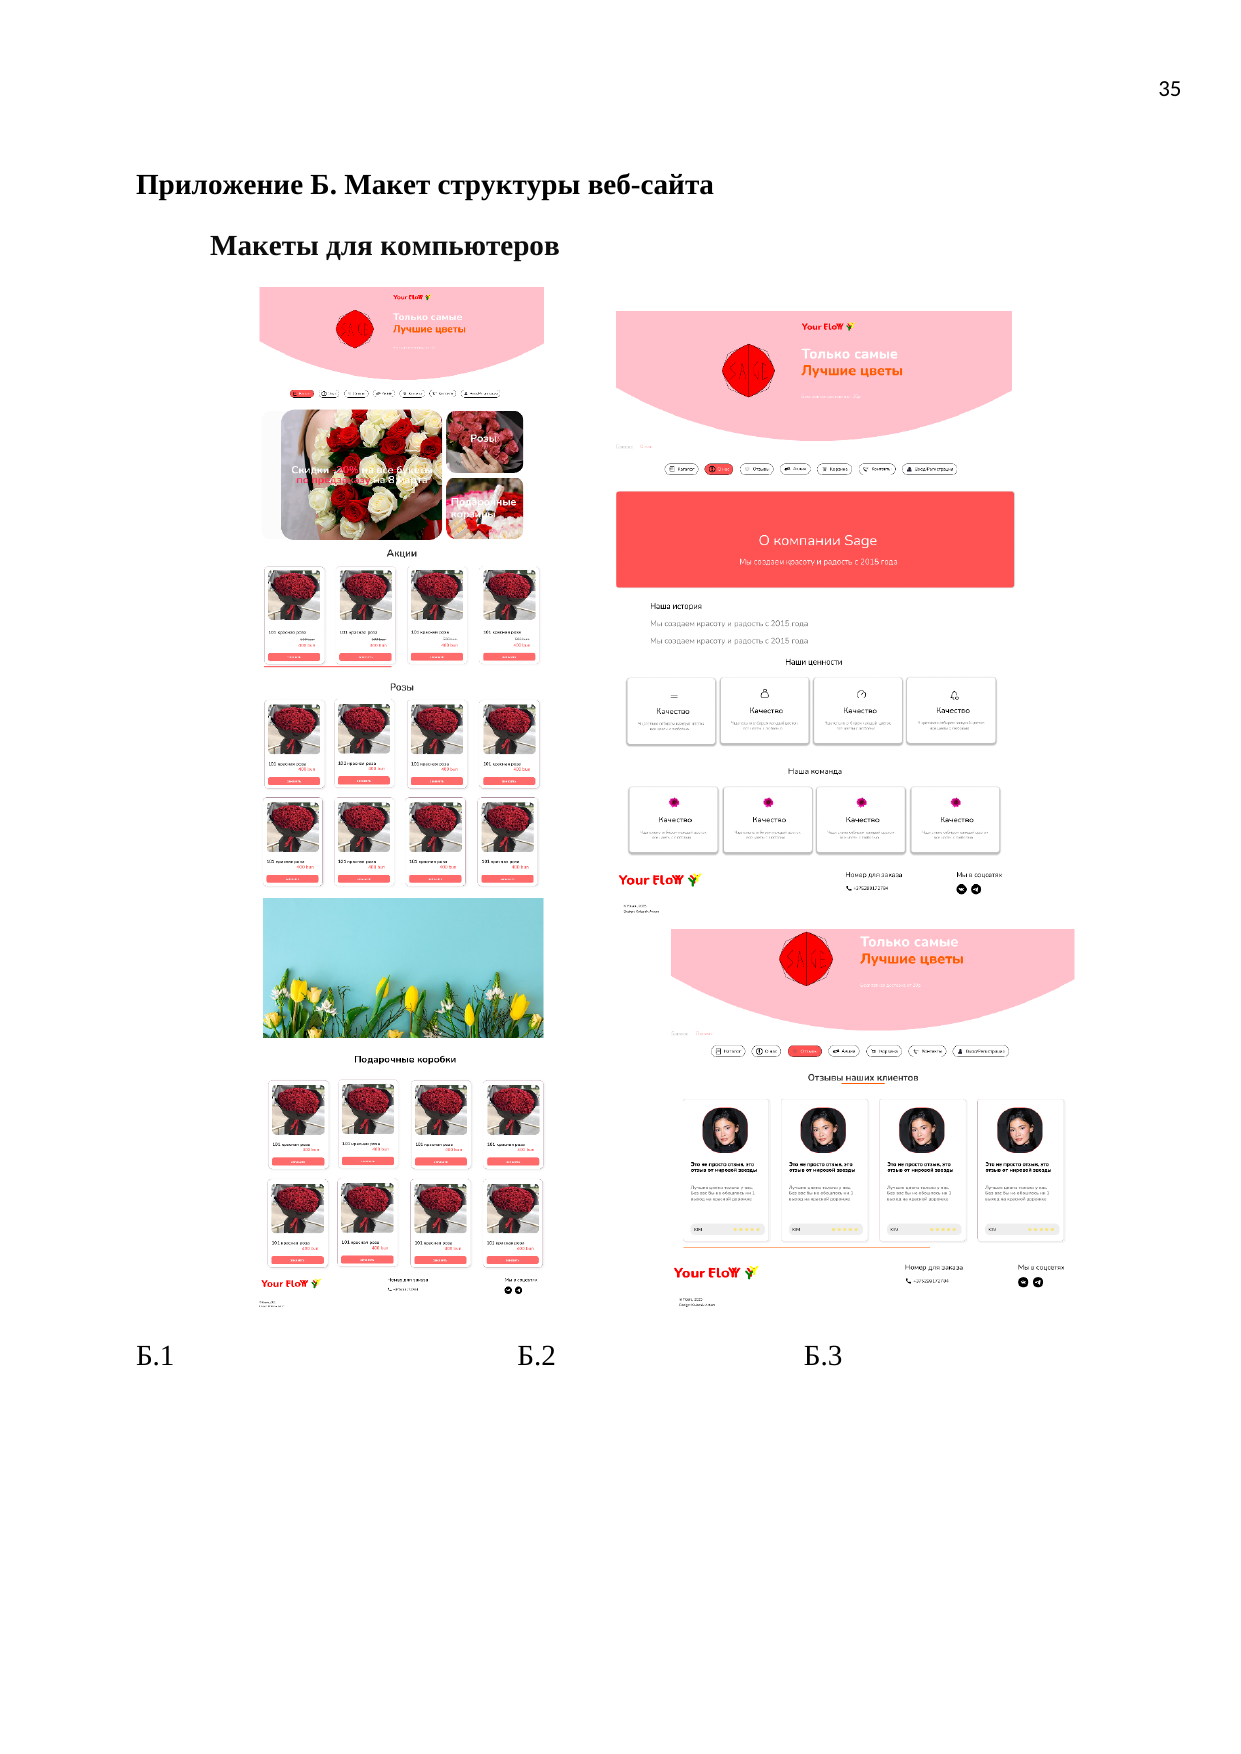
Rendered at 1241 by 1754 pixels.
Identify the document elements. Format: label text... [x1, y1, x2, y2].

picture [209, 287, 1145, 1314]
text Макеты для компьютеров [136, 228, 1181, 262]
text Б.1 Б.2 Б.3 [136, 1338, 1181, 1372]
subtitle Приложение Б. Макет структуры веб-сайта [136, 167, 1181, 201]
